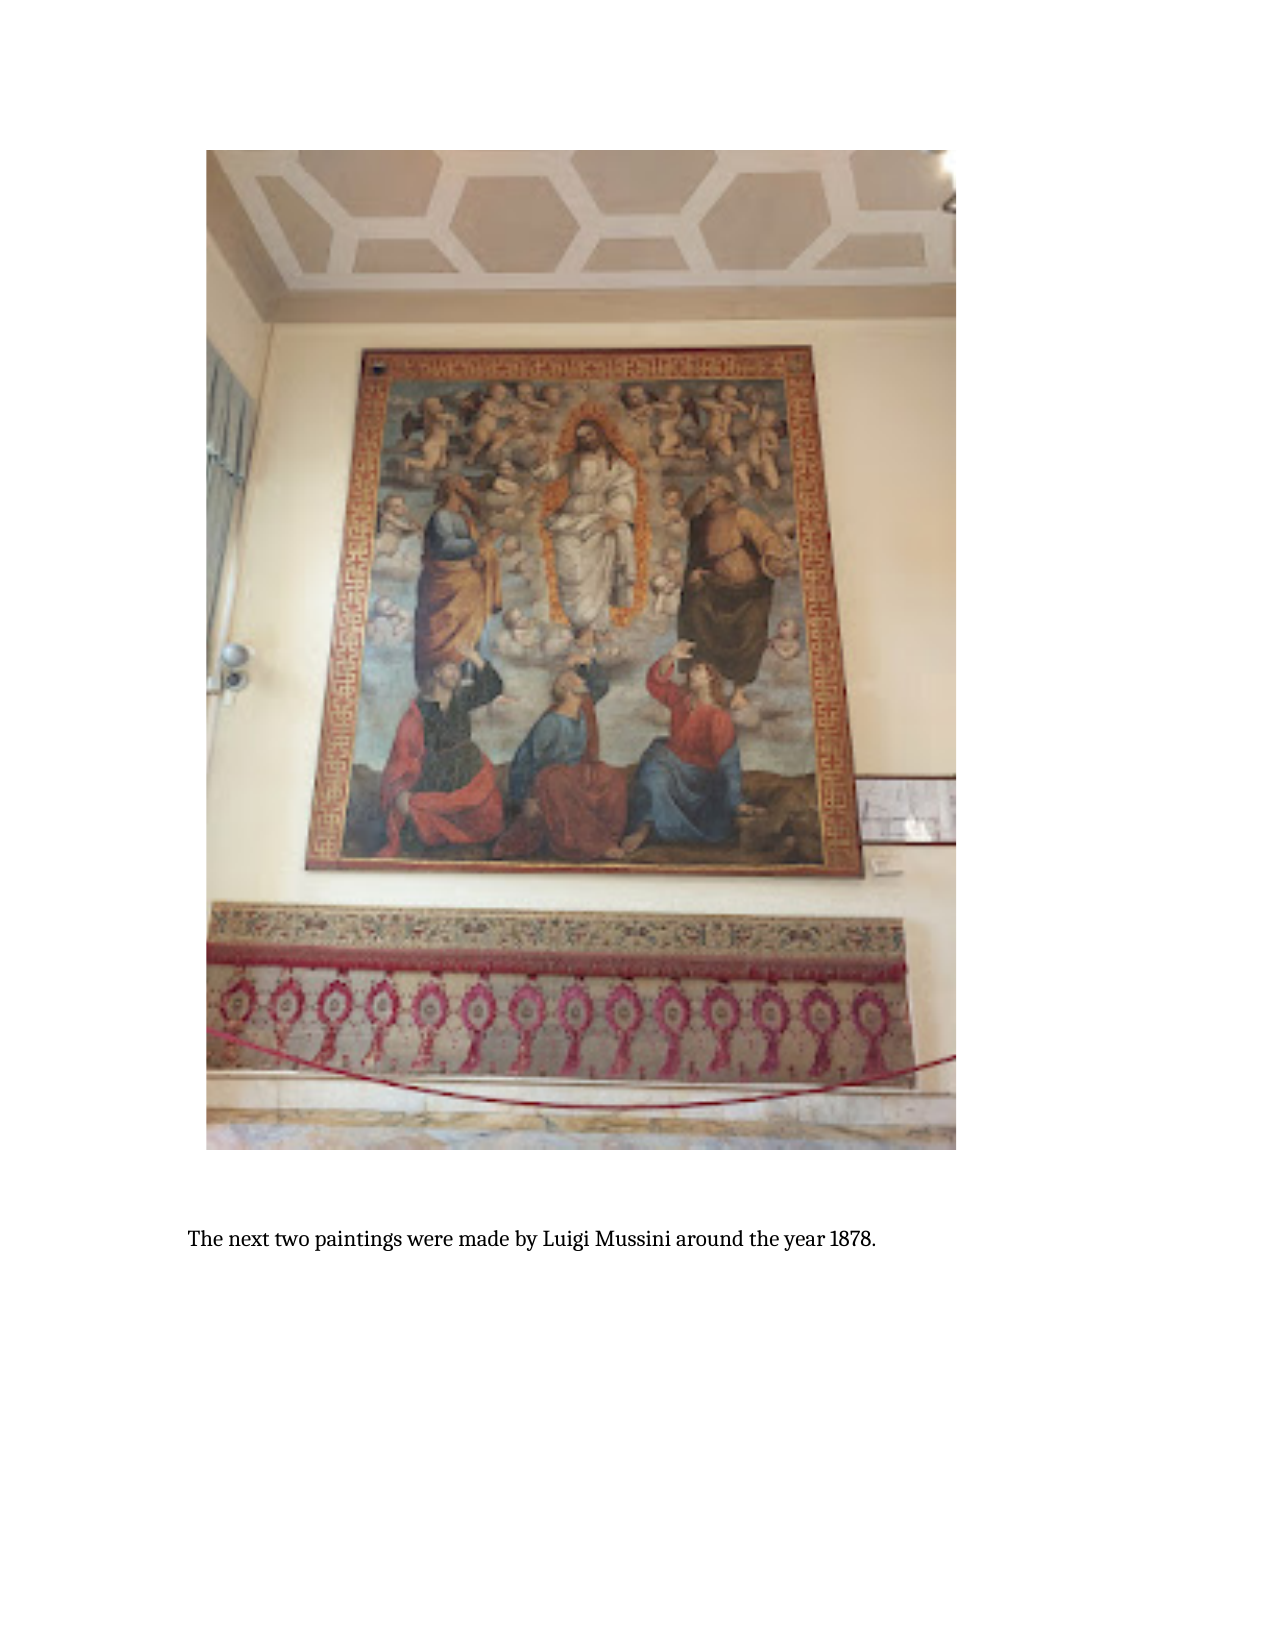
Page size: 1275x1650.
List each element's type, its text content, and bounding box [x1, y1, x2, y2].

picture [206, 150, 957, 1150]
text The next two paintings were made by Luigi Mussini around the year 1878. [187, 1226, 1087, 1252]
